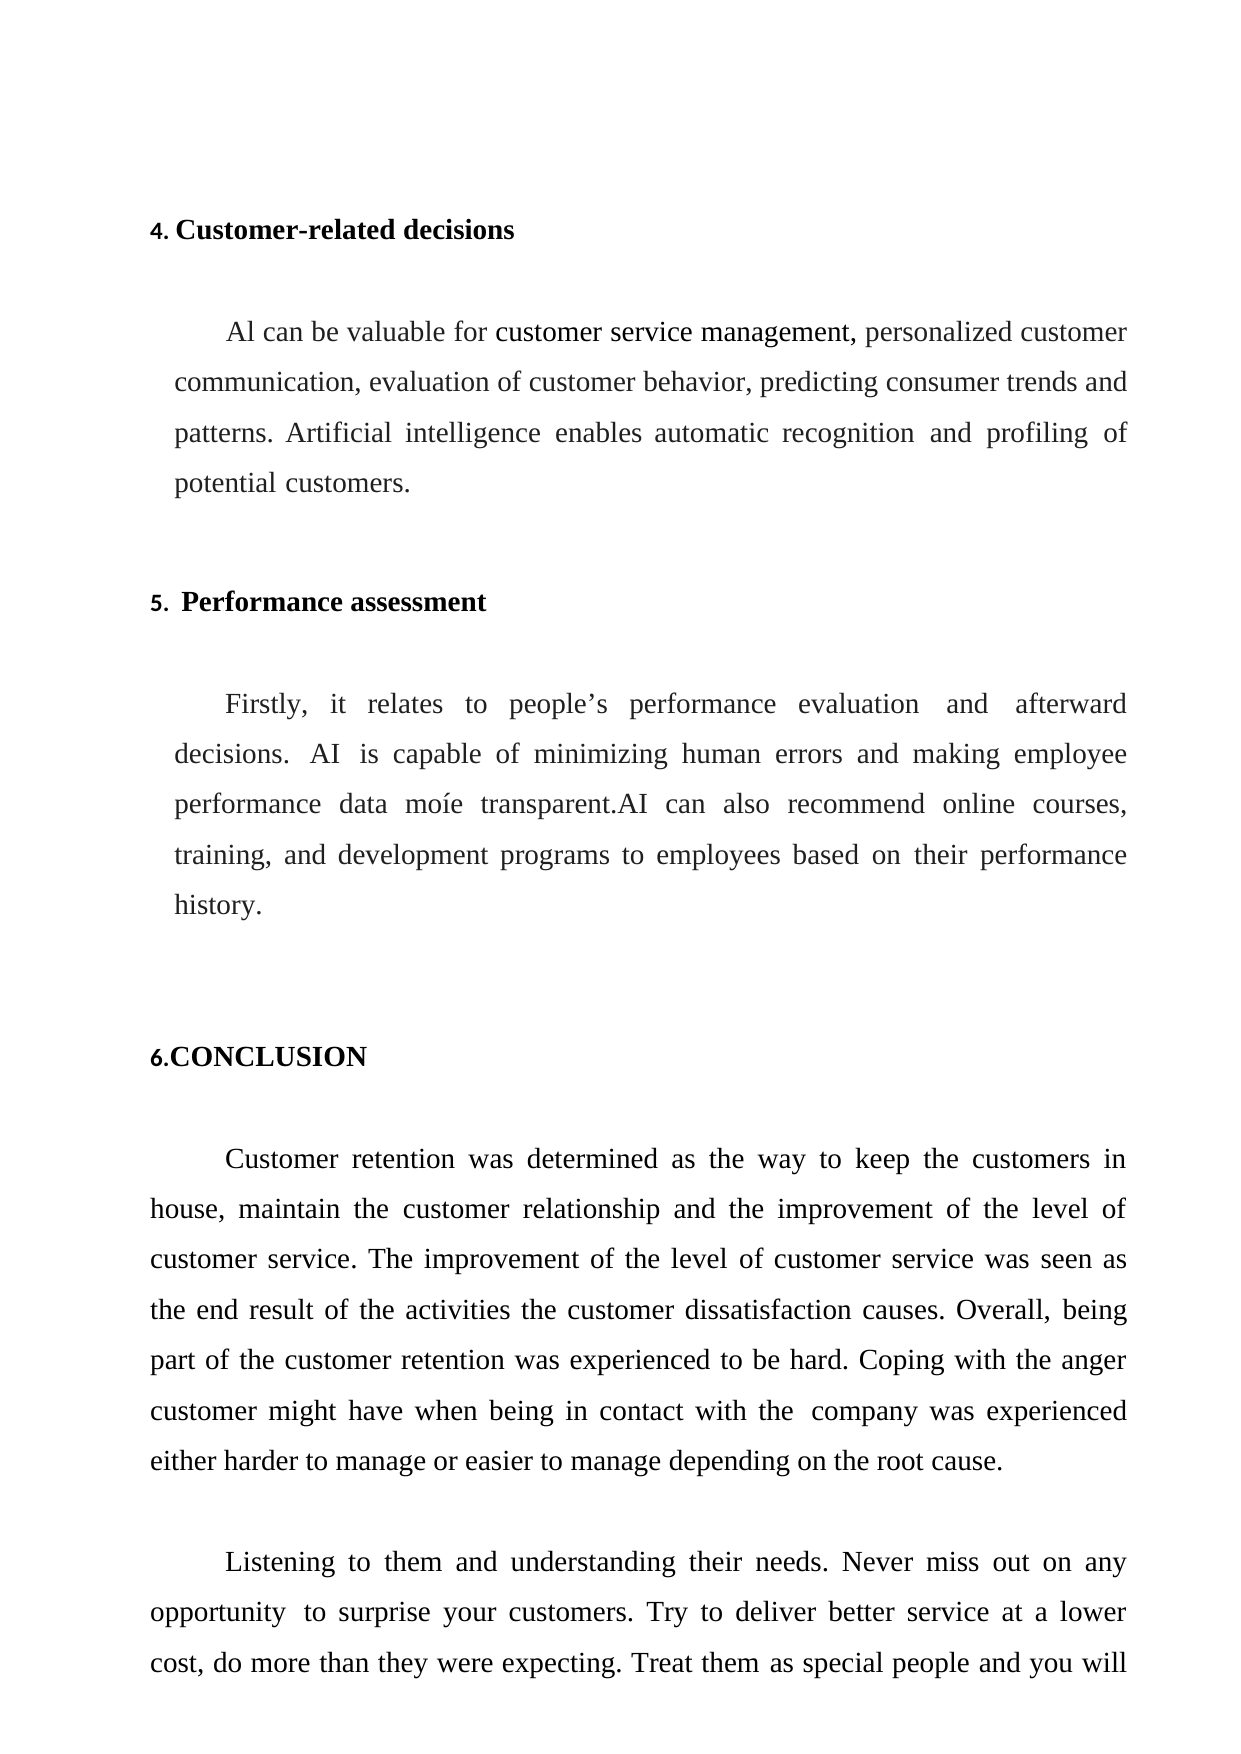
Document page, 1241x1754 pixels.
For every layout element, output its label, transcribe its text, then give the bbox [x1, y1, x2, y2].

text Firstly, it relates to people’s performance evaluation and afterward decisions. AI is capable of minimizing human errors and making employee performance data moíe transparent.AI can also recommend online courses, training, and development programs to employees based on their performance history. [174, 686, 1127, 921]
subtitle CONCLUSION [150, 1039, 1223, 1073]
text Customer retention was determined as the way to keep the customers in house, maintain the customer relationship and the improvement of the level of customer service. The improvement of the level of customer service was seen as the end result of the activities the customer dissatisfaction causes. Overall, being part of the customer retention was experienced to be hard. Coping with the anger customer might have when being in contact with the company was experienced either harder to manage or easier to manage depending on the root cause. [150, 1141, 1127, 1476]
text Al can be valuable for customer service management, personalized customer communication, evaluation of customer behavior, predicting consumer trends and patterns. Artificial intelligence enables automatic recognition and profiling of potential customers. [174, 314, 1128, 499]
subtitle Customer-related decisions [150, 212, 1223, 246]
subtitle Performance assessment [150, 584, 1223, 618]
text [150, 1544, 1127, 1678]
